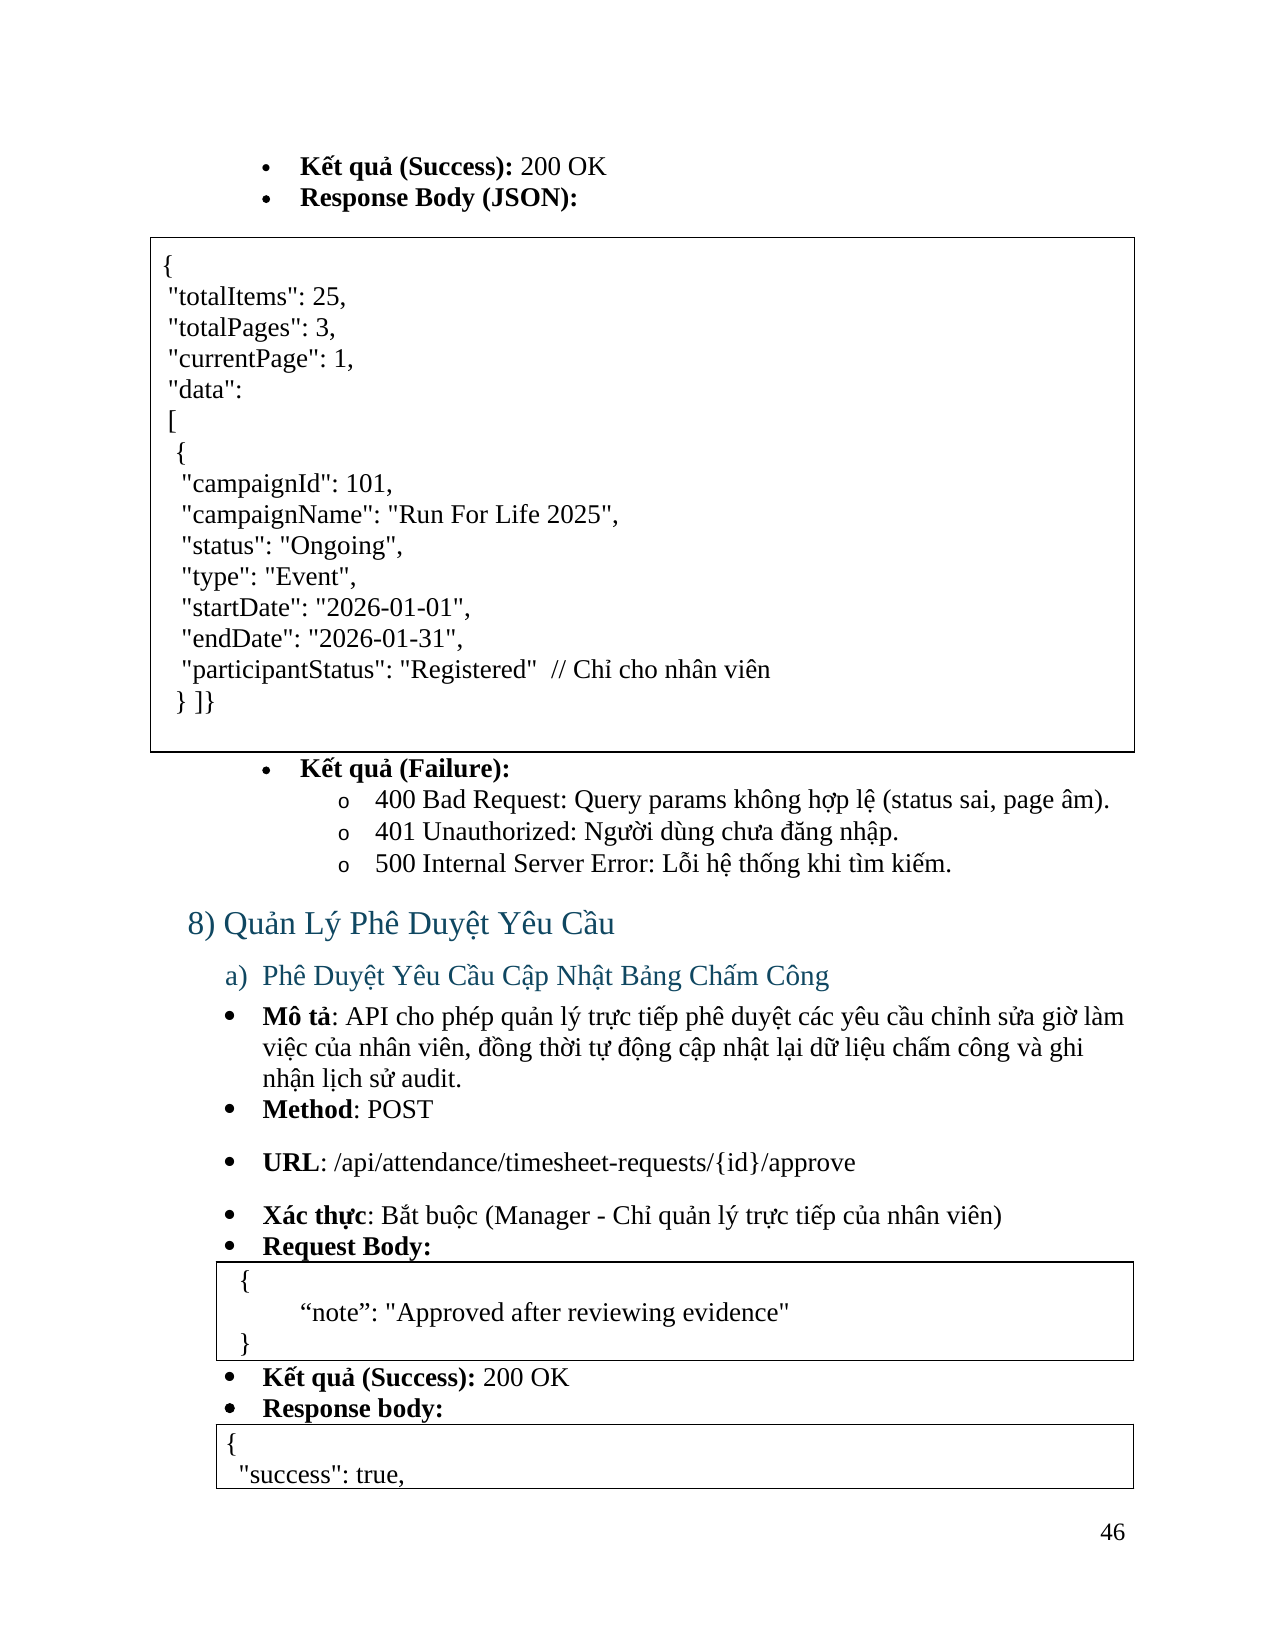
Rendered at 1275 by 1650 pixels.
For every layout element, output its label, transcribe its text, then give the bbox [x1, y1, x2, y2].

list 500 Internal Server Error: Lỗi hệ thống khi tìm kiếm. [337, 847, 1125, 878]
text “note”: "Approved after reviewing evidence" [217, 1292, 1133, 1324]
list 400 Bad Request: Query params không hợp lệ (status sai, page âm). [337, 783, 1125, 815]
text "success": true, [217, 1455, 1133, 1488]
list Kết quả (Failure): [262, 753, 1125, 783]
list Kết quả (Success): 200 OK [262, 150, 1125, 181]
list Kết quả (Success): 200 OK [225, 1361, 1125, 1392]
list Response body: [225, 1392, 1125, 1423]
list Method: POST [225, 1094, 1125, 1125]
list Xác thực: Bắt buộc (Manager - Chỉ quản lý trực tiếp của nhân viên) [225, 1199, 1125, 1230]
subtitle a) Phê Duyệt Yêu Cầu Cập Nhật Bảng Chấm Công [225, 958, 1125, 992]
table_header { "totalItems": 25, "totalPages": 3, "currentPage": 1, "data": [ { "campaignId": 101, "campaignName": "Run For Life 2025", "status": "Ongoing", "type": "Event", "startDate": "2026-01-01", "endDate": "2026-01-31", "participantStatus": "Registered" // Chỉ cho nhân viên } ]} [151, 238, 1134, 751]
list Mô tả: API cho phép quản lý trực tiếp phê duyệt các yêu cầu chỉnh sửa giờ làm việc của nhân viên, đồng thời tự động cập nhật lại dữ liệu chấm công và ghi nhận lịch sử audit. [225, 1000, 1125, 1094]
list 401 Unauthorized: Người dùng chưa đăng nhập. [337, 815, 1125, 847]
text { [217, 1425, 1133, 1455]
text { [217, 1263, 1133, 1292]
list URL: /api/attendance/timesheet-requests/{id}/approve [225, 1146, 1125, 1177]
list Response Body (JSON): [262, 181, 1125, 212]
list Request Body: [225, 1230, 1125, 1261]
subtitle 8) Quản Lý Phê Duyệt Yêu Cầu [187, 903, 1125, 942]
text } [217, 1324, 1133, 1360]
